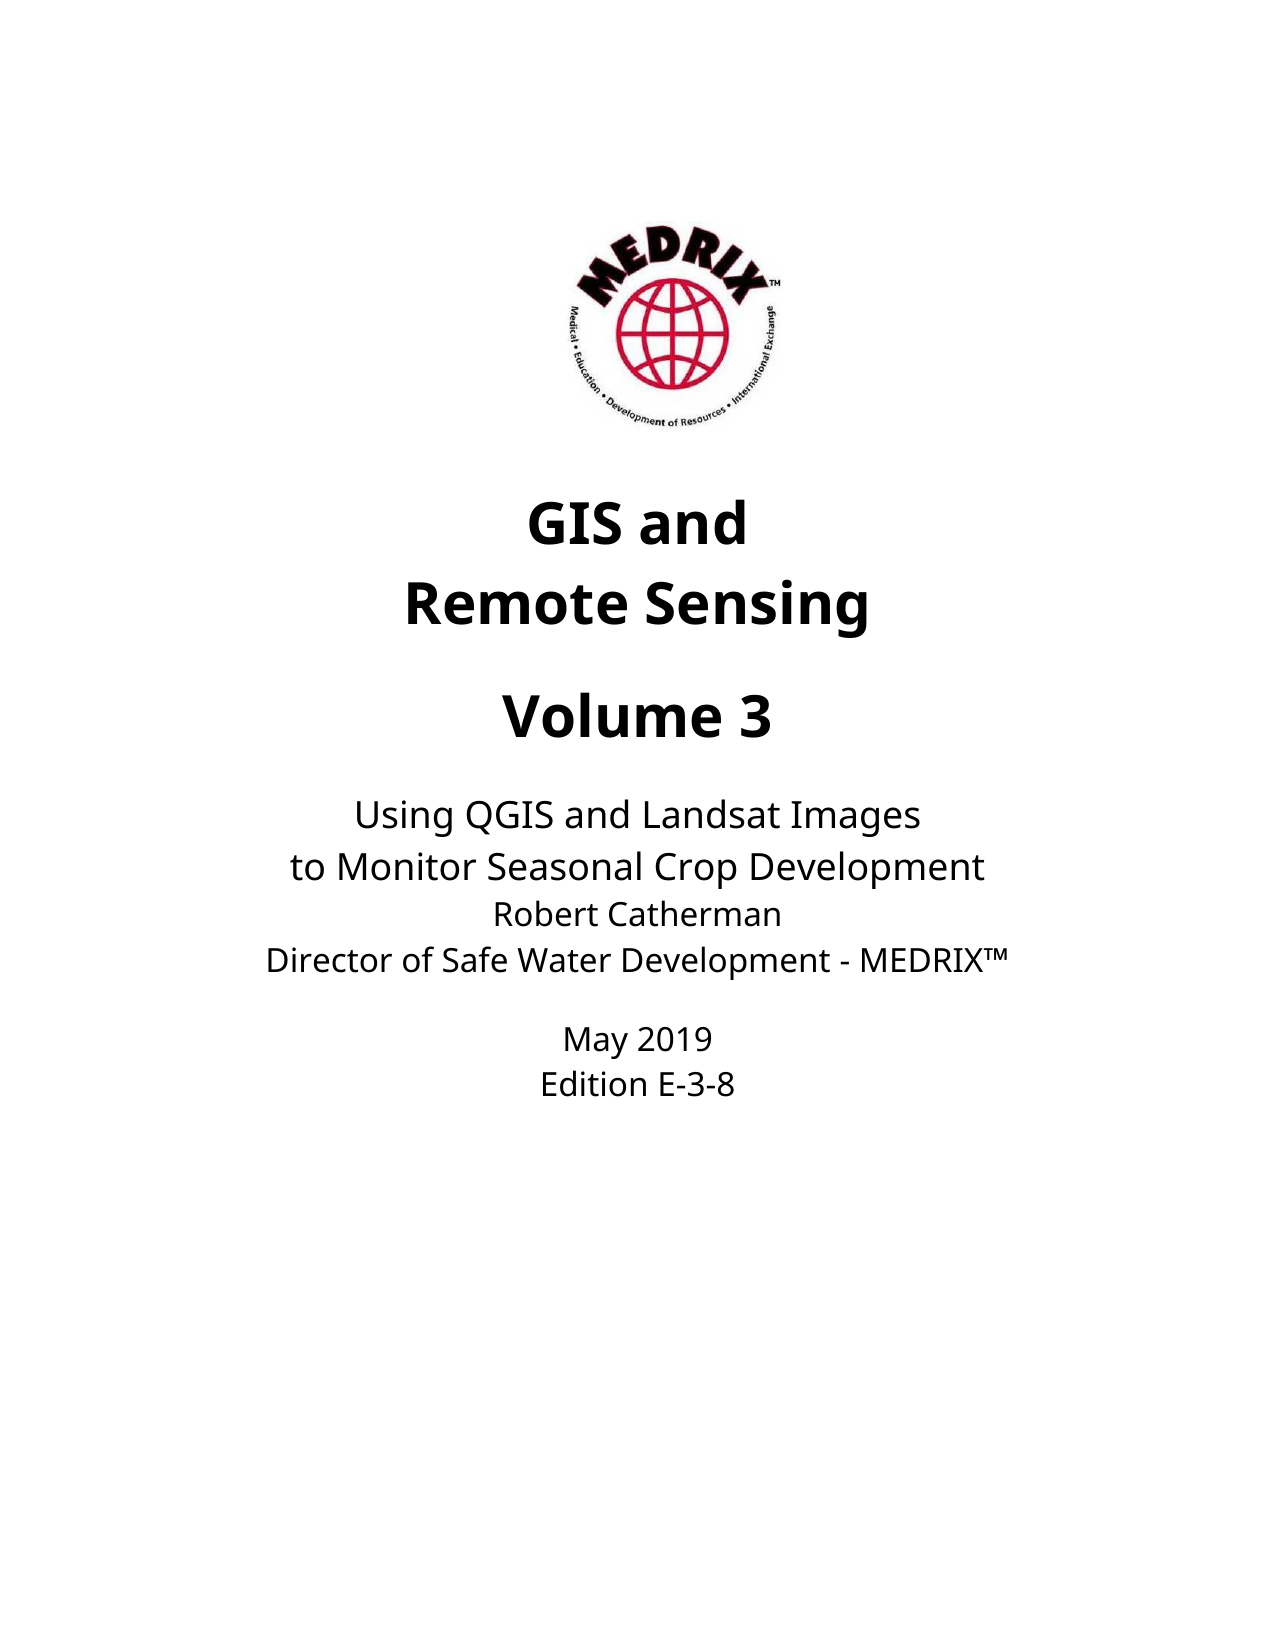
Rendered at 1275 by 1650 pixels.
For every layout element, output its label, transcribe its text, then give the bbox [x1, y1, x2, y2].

picture [562, 221, 782, 432]
text Remote Sensing [150, 562, 1125, 641]
text Edition E-3-8 [150, 1061, 1125, 1107]
text Using QGIS and Landsat Images [150, 789, 1125, 840]
text Robert Catherman [150, 891, 1125, 936]
text GIS and [150, 482, 1125, 562]
text Volume 3 [150, 675, 1125, 755]
text to Monitor Seasonal Crop Development [150, 840, 1125, 891]
text Director of Safe Water Development - MEDRIX™ [150, 936, 1125, 982]
text May 2019 [150, 1016, 1125, 1061]
